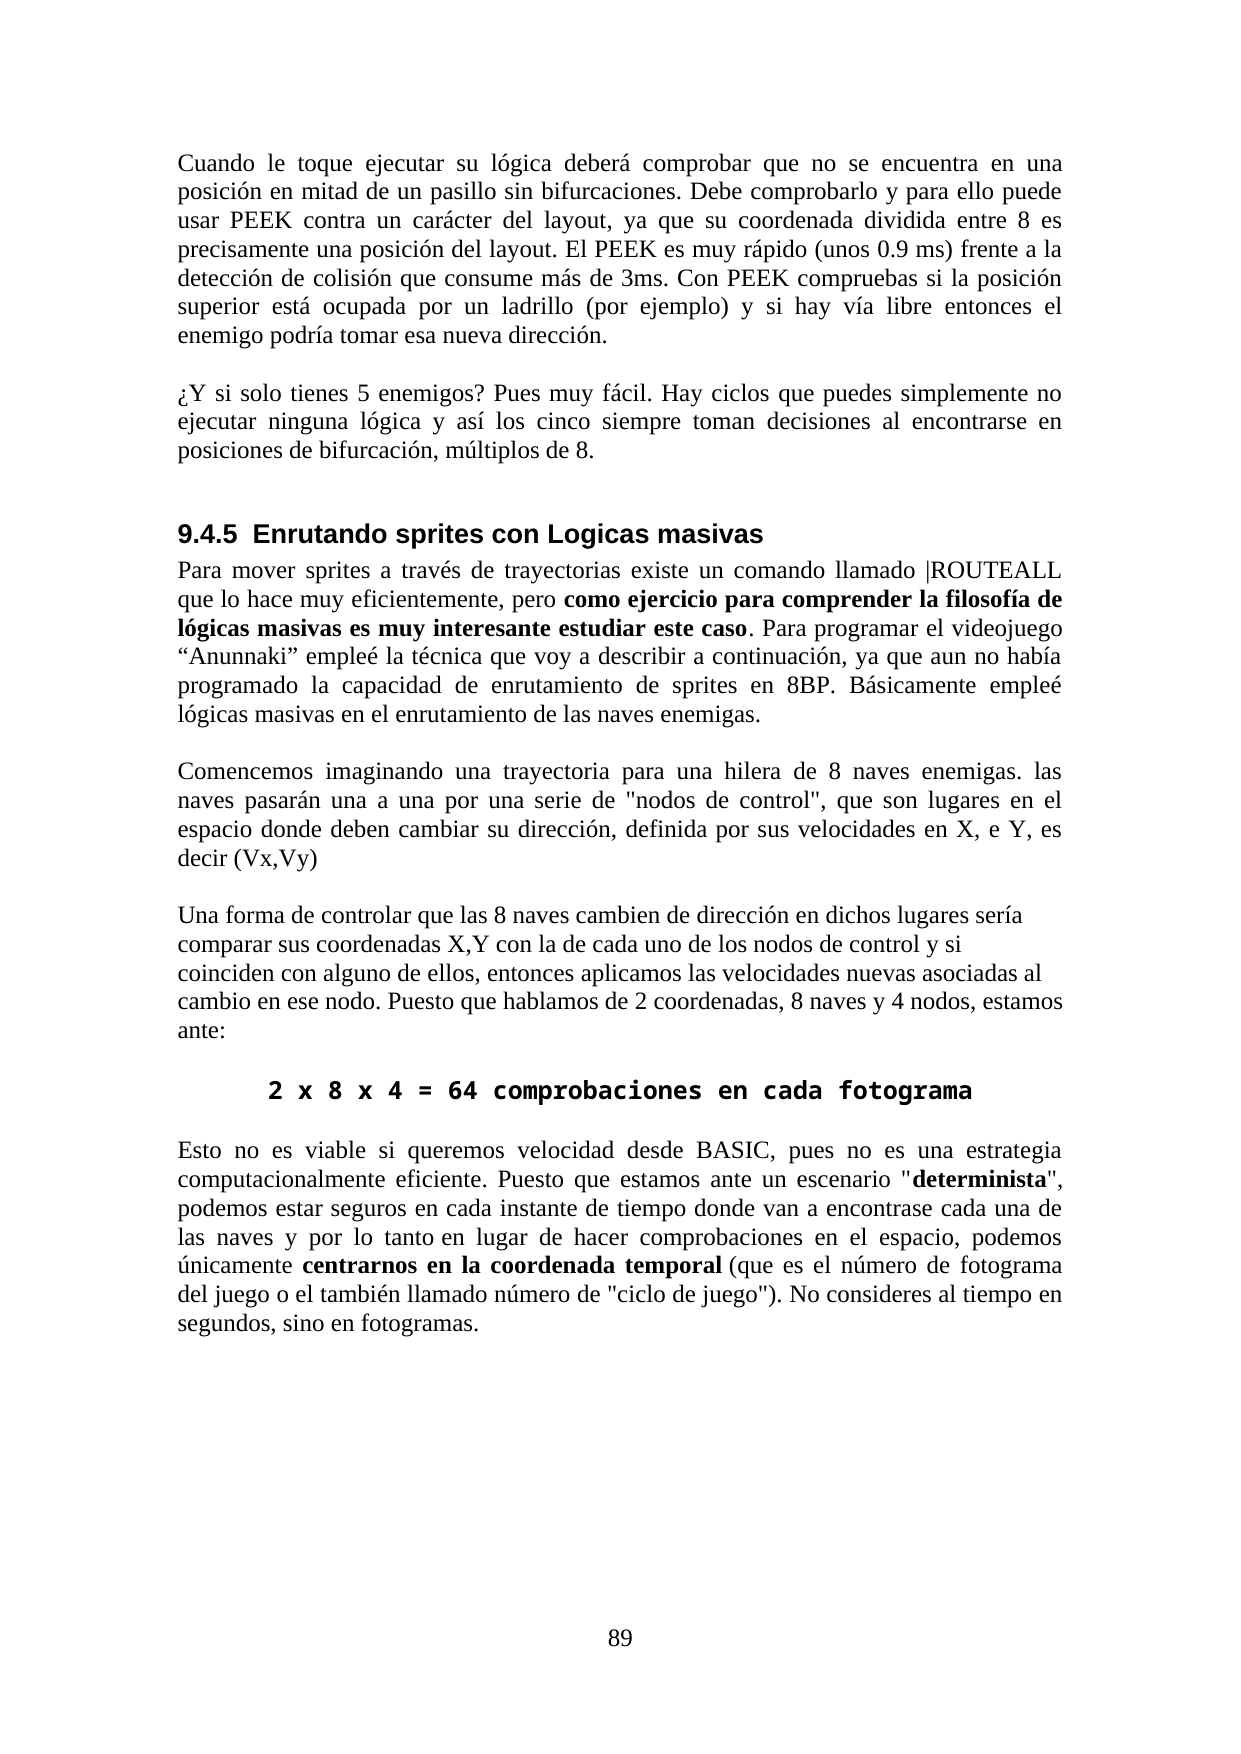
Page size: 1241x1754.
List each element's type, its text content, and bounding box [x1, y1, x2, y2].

text ¿Y si solo tienes 5 enemigos? Pues muy fácil. Hay ciclos que puedes simplemente no ejecutar ninguna lógica y así los cinco siempre toman decisiones al encontrarse en posiciones de bifurcación, múltiplos de 8. [177, 378, 1063, 464]
text Esto no es viable si queremos velocidad desde BASIC, pues no es una estrategia computacionalmente eficiente. Puesto que estamos ante un escenario "determinista", podemos estar seguros en cada instante de tiempo donde van a encontrase cada una de las naves y por lo tanto en lugar de hacer comprobaciones en el espacio, podemos únicamente centrarnos en la coordenada temporal (que es el número de fotograma del juego o el también llamado número de "ciclo de juego"). No consideres al tiempo en segundos, sino en fotogramas. [177, 1135, 1063, 1337]
text 2 x 8 x 4 = 64 comprobaciones en cada fotograma [177, 1044, 1063, 1135]
text Comencemos imaginando una trayectoria para una hilera de 8 naves enemigas. las naves pasarán una a una por una serie de "nodos de control", que son lugares en el espacio donde deben cambiar su dirección, definida por sus velocidades en X, e Y, es decir (Vx,Vy) [177, 756, 1063, 871]
subtitle Enrutando sprites con Logicas masivas [177, 518, 1063, 549]
text Una forma de controlar que las 8 naves cambien de dirección en dichos lugares sería comparar sus coordenadas X,Y con la de cada uno de los nodos de control y si coinciden con alguno de ellos, entonces aplicamos las velocidades nuevas asociadas al cambio en ese nodo. Puesto que hablamos de 2 coordenadas, 8 naves y 4 nodos, estamos ante: [177, 900, 1063, 1044]
text Para mover sprites a través de trayectorias existe un comando llamado |ROUTEALL que lo hace muy eficientemente, pero como ejercicio para comprender la filosofía de lógicas masivas es muy interesante estudiar este caso. Para programar el videojuego “Anunnaki” empleé la técnica que voy a describir a continuación, ya que aun no había programado la capacidad de enrutamiento de sprites en 8BP. Básicamente empleé lógicas masivas en el enrutamiento de las naves enemigas. [177, 555, 1063, 728]
text Cuando le toque ejecutar su lógica deberá comprobar que no se encuentra en una posición en mitad de un pasillo sin bifurcaciones. Debe comprobarlo y para ello puede usar PEEK contra un carácter del layout, ya que su coordenada dividida entre 8 es precisamente una posición del layout. El PEEK es muy rápido (unos 0.9 ms) frente a la detección de colisión que consume más de 3ms. Con PEEK compruebas si la posición superior está ocupada por un ladrillo (por ejemplo) y si hay vía libre entonces el enemigo podría tomar esa nueva dirección. [177, 148, 1063, 349]
